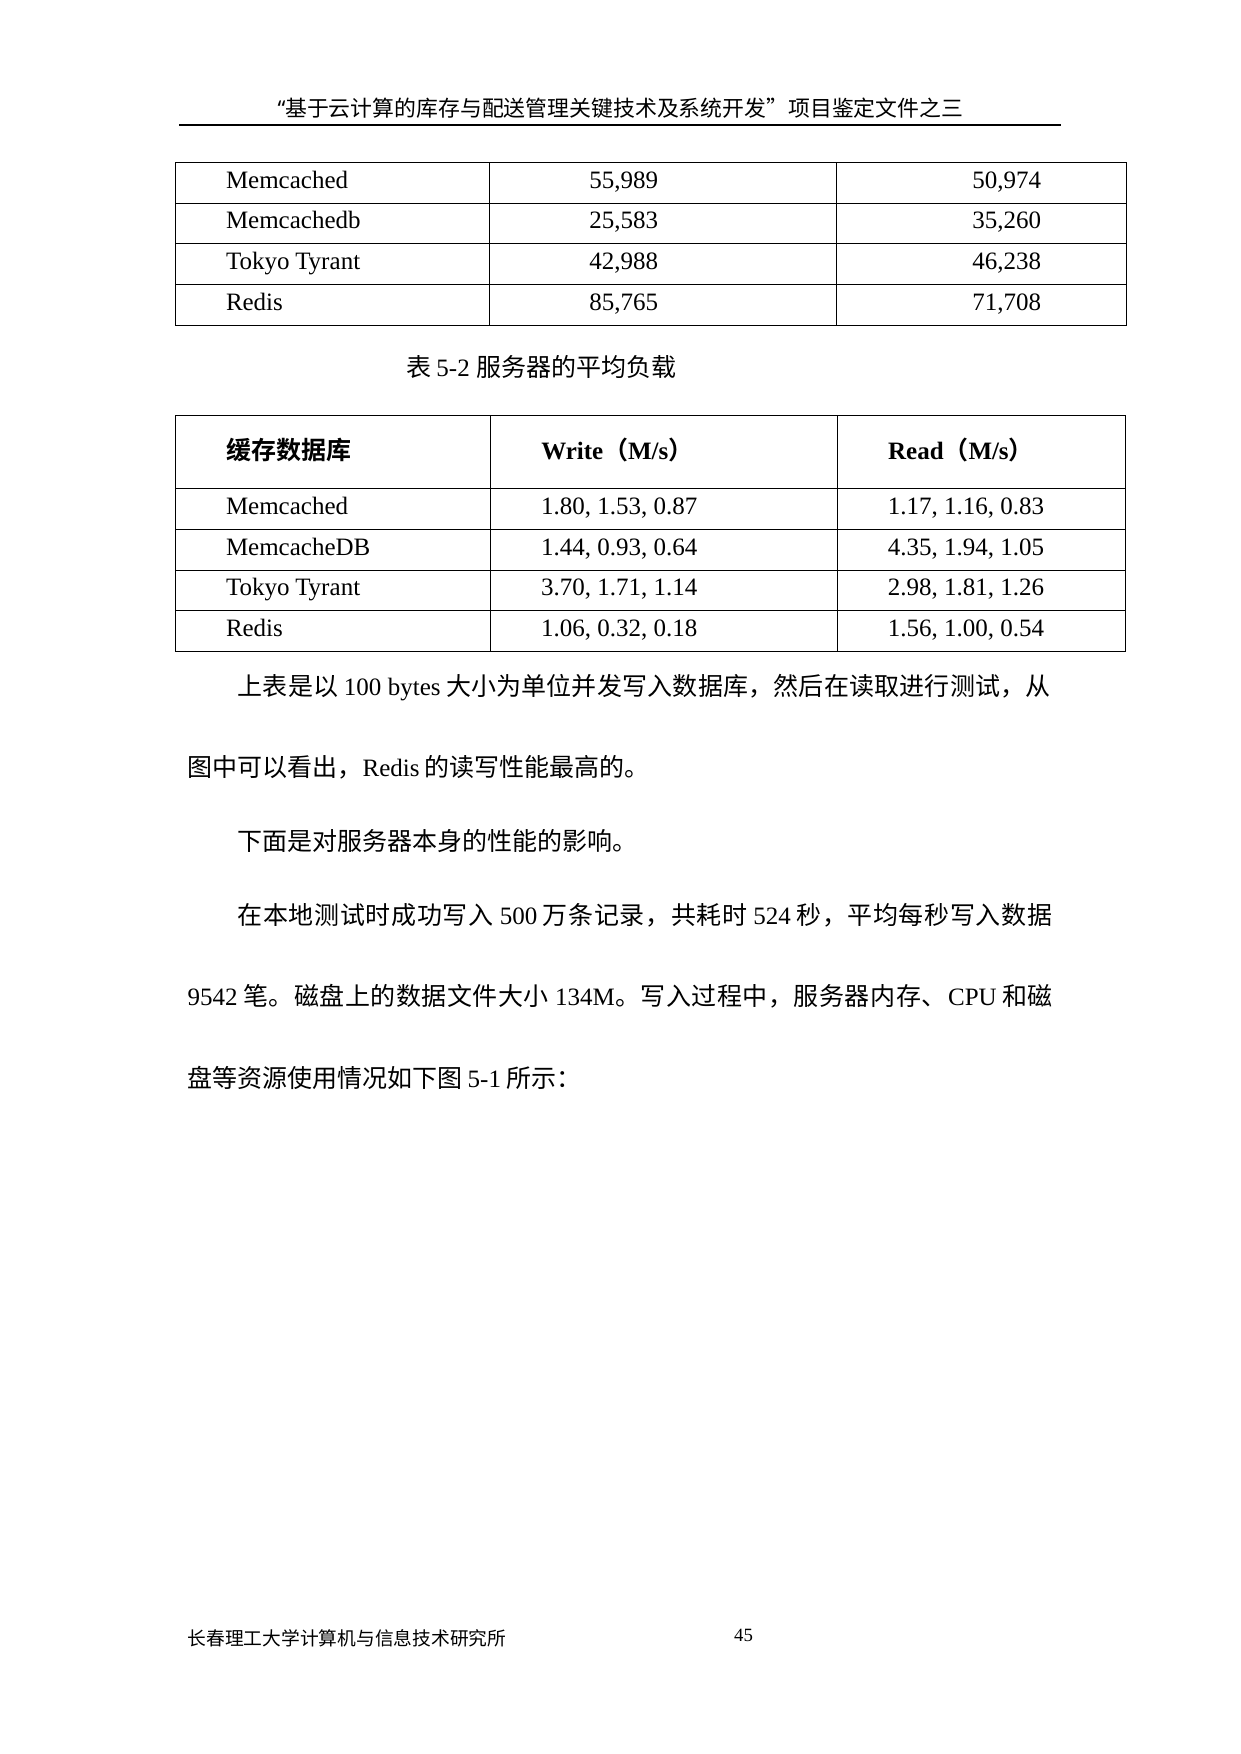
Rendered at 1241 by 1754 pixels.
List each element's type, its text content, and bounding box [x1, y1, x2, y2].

table_cell 85,765 [490, 285, 836, 324]
table_cell 1.56, 1.00, 0.54 [838, 611, 1125, 651]
table_cell 1.44, 0.93, 0.64 [491, 530, 837, 569]
table_header Read（M/s） [838, 416, 1125, 488]
table_cell 55,989 [490, 163, 836, 203]
text 上表是以100 bytes大小为单位并发写入数据库，然后在读取进行测试，从图中可以看出，Redis的读写性能最高的。 [187, 652, 1053, 798]
table_cell 4.35, 1.94, 1.05 [838, 530, 1125, 569]
table_cell Tokyo Tyrant [176, 244, 489, 284]
table_cell 25,583 [490, 204, 836, 243]
table_cell 1.06, 0.32, 0.18 [491, 611, 837, 651]
table_cell 2.98, 1.81, 1.26 [838, 571, 1125, 610]
table_cell 42,988 [490, 244, 836, 284]
table_cell Redis [176, 285, 489, 324]
table_cell Memcached [176, 489, 490, 529]
text 在本地测试时成功写入500万条记录，共耗时524秒，平均每秒写入数据9542笔。磁盘上的数据文件大小134M。写入过程中，服务器内存、CPU和磁盘等资源使用情况如下图5-1所示： [187, 881, 1053, 1109]
text 表5-2 服务器的平均负载 [187, 333, 1053, 398]
table_cell Tokyo Tyrant [176, 571, 490, 610]
table_cell 1.17, 1.16, 0.83 [838, 489, 1125, 529]
table_cell 46,238 [837, 244, 1126, 284]
table_cell Redis [176, 611, 490, 651]
table_cell 1.80, 1.53, 0.87 [491, 489, 837, 529]
text 下面是对服务器本身的性能的影响。 [187, 807, 1053, 872]
table_cell 35,260 [837, 204, 1126, 243]
table_cell 3.70, 1.71, 1.14 [491, 571, 837, 610]
table_cell 50,974 [837, 163, 1126, 203]
table_cell 71,708 [837, 285, 1126, 324]
table_cell Memcached [176, 163, 489, 203]
table_cell MemcacheDB [176, 530, 490, 569]
table_cell Memcachedb [176, 204, 489, 243]
table_header Write（M/s） [491, 416, 837, 488]
table_header 缓存数据库 [176, 416, 490, 488]
